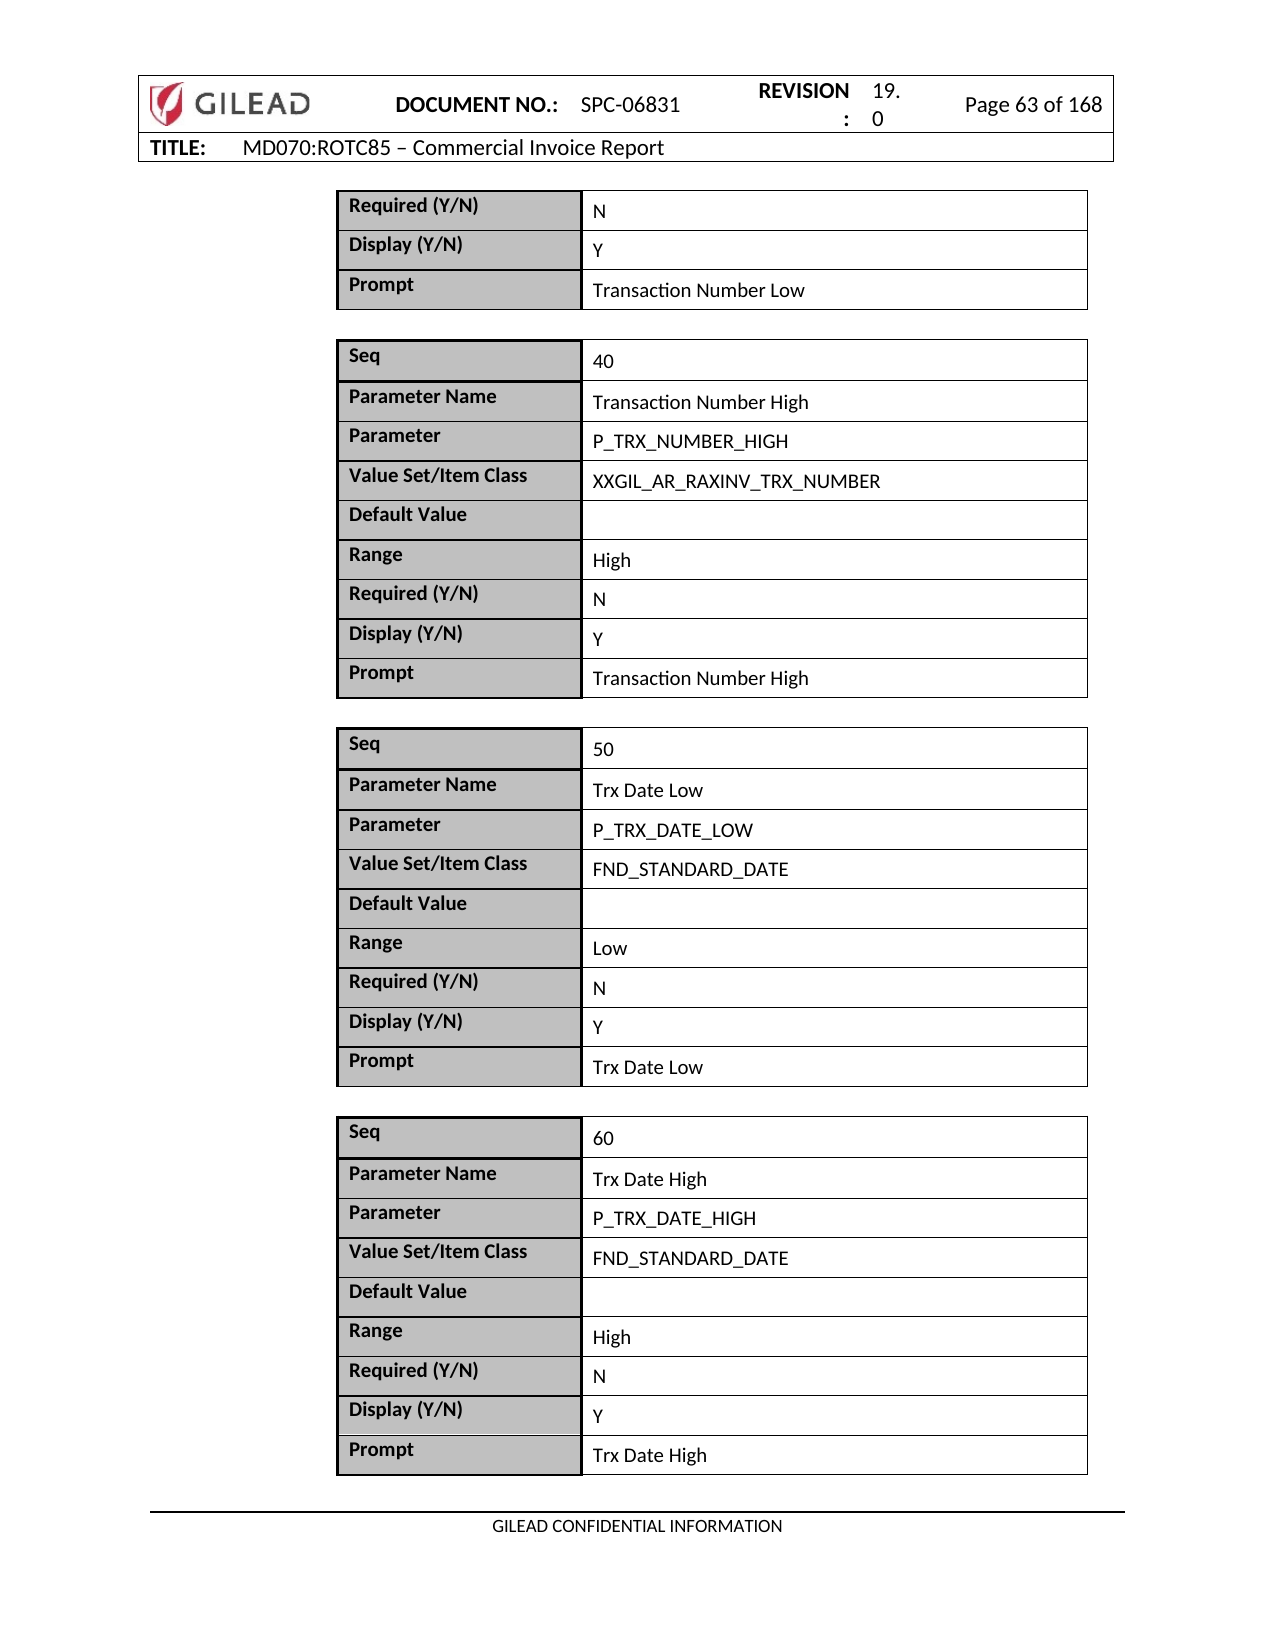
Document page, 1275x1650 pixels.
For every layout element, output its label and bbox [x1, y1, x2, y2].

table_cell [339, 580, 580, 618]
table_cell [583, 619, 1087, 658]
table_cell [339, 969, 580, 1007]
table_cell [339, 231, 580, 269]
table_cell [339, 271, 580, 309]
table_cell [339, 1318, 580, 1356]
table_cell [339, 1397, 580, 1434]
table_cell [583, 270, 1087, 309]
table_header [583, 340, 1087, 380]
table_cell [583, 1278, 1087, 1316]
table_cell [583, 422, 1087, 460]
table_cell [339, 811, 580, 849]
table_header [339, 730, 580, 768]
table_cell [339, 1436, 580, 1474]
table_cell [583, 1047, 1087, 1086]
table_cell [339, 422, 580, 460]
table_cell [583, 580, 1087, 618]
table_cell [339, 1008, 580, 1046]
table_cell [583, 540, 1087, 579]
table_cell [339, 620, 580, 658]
picture [150, 82, 310, 126]
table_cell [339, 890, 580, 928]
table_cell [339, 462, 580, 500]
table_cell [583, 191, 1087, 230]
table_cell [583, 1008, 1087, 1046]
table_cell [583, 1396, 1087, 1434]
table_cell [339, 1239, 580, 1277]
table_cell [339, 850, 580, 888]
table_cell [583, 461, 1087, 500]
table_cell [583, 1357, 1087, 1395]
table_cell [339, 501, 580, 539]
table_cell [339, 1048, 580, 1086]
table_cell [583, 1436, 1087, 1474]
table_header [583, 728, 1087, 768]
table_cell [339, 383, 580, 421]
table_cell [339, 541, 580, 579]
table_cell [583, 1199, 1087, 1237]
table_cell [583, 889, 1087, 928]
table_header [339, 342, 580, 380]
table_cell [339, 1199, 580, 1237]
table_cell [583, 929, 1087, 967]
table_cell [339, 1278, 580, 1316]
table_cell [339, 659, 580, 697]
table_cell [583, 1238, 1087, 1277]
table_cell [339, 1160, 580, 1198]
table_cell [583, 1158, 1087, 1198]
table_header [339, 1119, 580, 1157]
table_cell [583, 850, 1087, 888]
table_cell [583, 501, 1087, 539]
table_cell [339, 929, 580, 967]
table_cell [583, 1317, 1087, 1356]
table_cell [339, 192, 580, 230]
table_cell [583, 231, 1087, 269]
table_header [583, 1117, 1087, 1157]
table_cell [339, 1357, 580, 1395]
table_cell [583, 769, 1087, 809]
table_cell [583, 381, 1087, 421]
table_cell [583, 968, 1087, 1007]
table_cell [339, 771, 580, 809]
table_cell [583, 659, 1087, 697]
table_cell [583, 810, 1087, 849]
